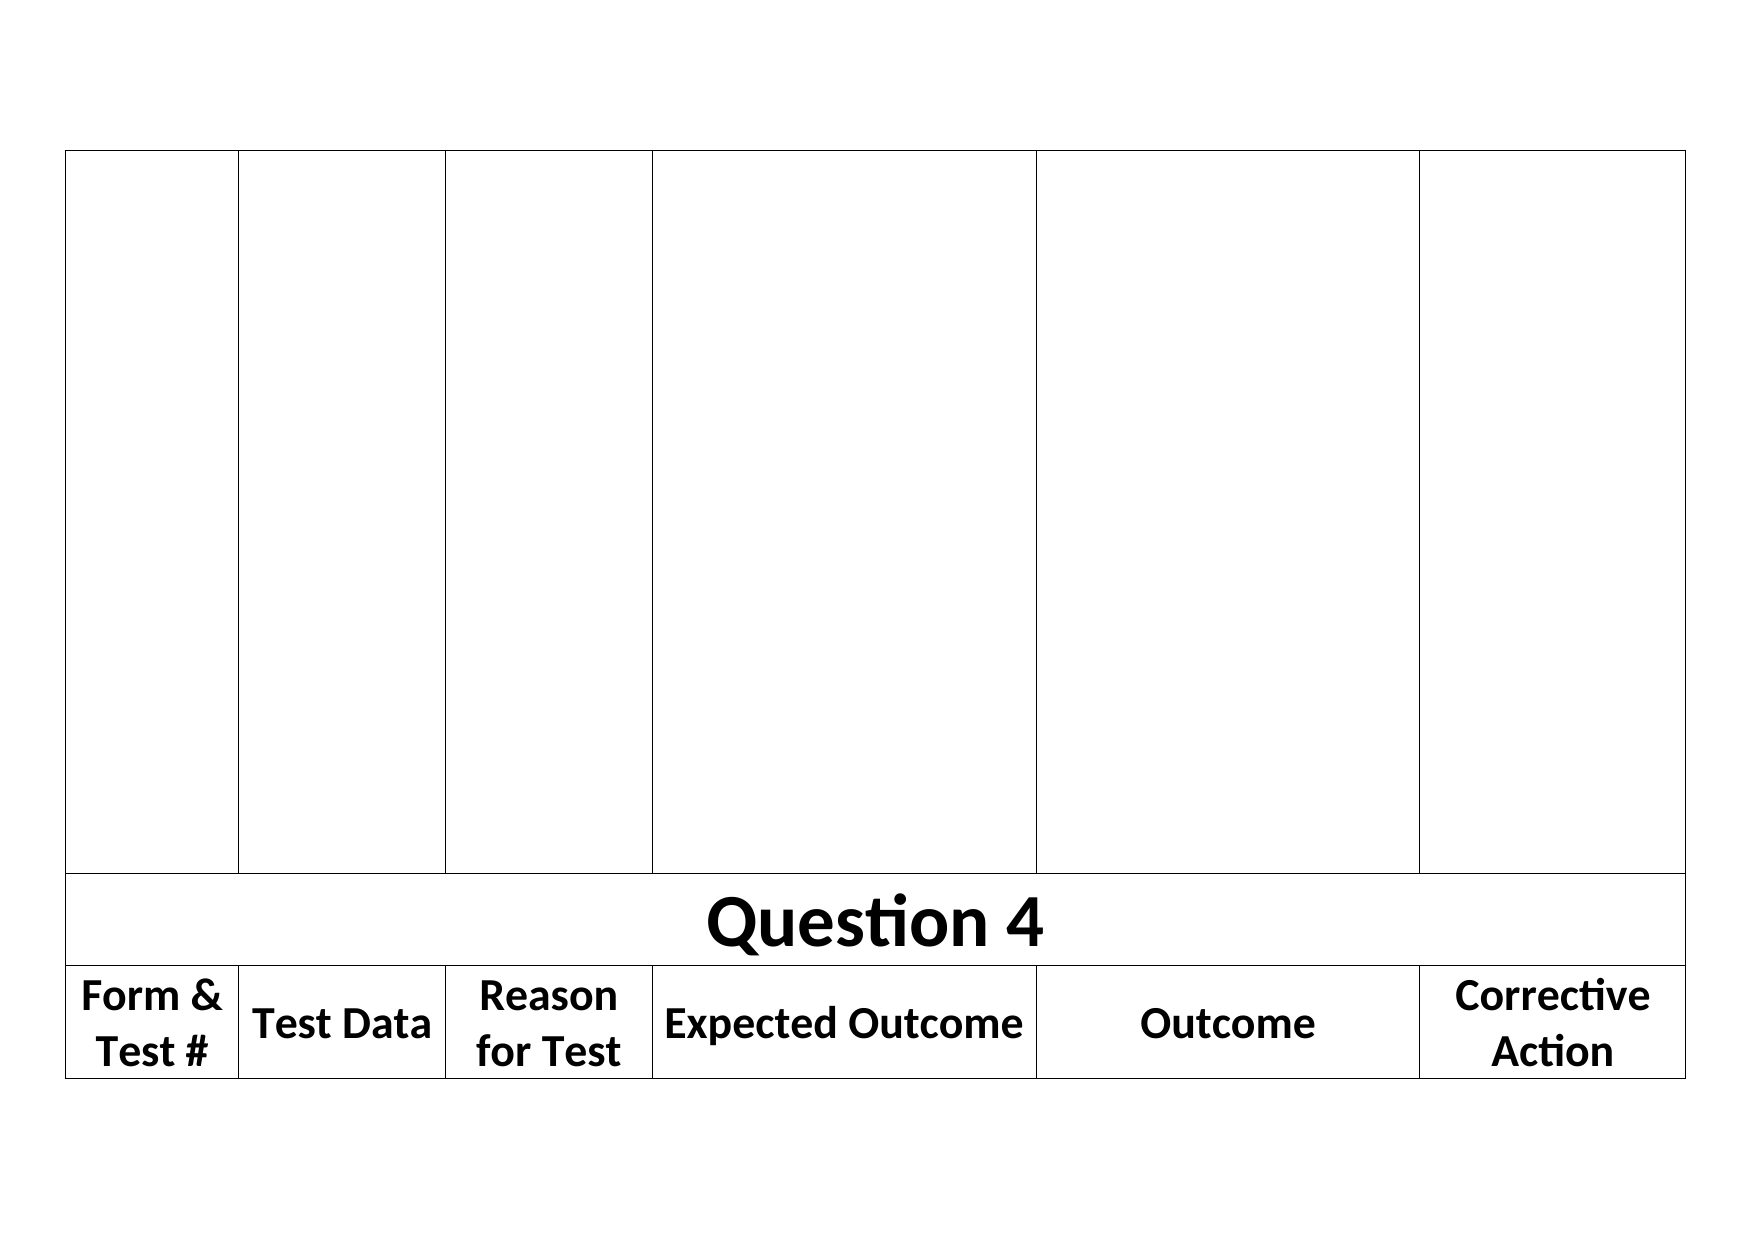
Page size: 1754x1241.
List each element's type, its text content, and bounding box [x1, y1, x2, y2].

table_cell [66, 151, 238, 872]
table_cell [239, 151, 445, 872]
table_cell Form & Test # [66, 966, 238, 1078]
table_cell Expected Outcome [653, 966, 1036, 1078]
table_cell Corrective Action [1420, 966, 1685, 1078]
table_cell Question 4 [66, 874, 1685, 965]
table_cell Outcome [1037, 966, 1419, 1078]
table_cell Reason for Test [446, 966, 652, 1078]
table_cell [1037, 151, 1419, 872]
table_cell [1420, 151, 1685, 872]
table_cell [653, 151, 1036, 872]
table_cell [446, 151, 652, 872]
table_cell Test Data [239, 966, 445, 1078]
